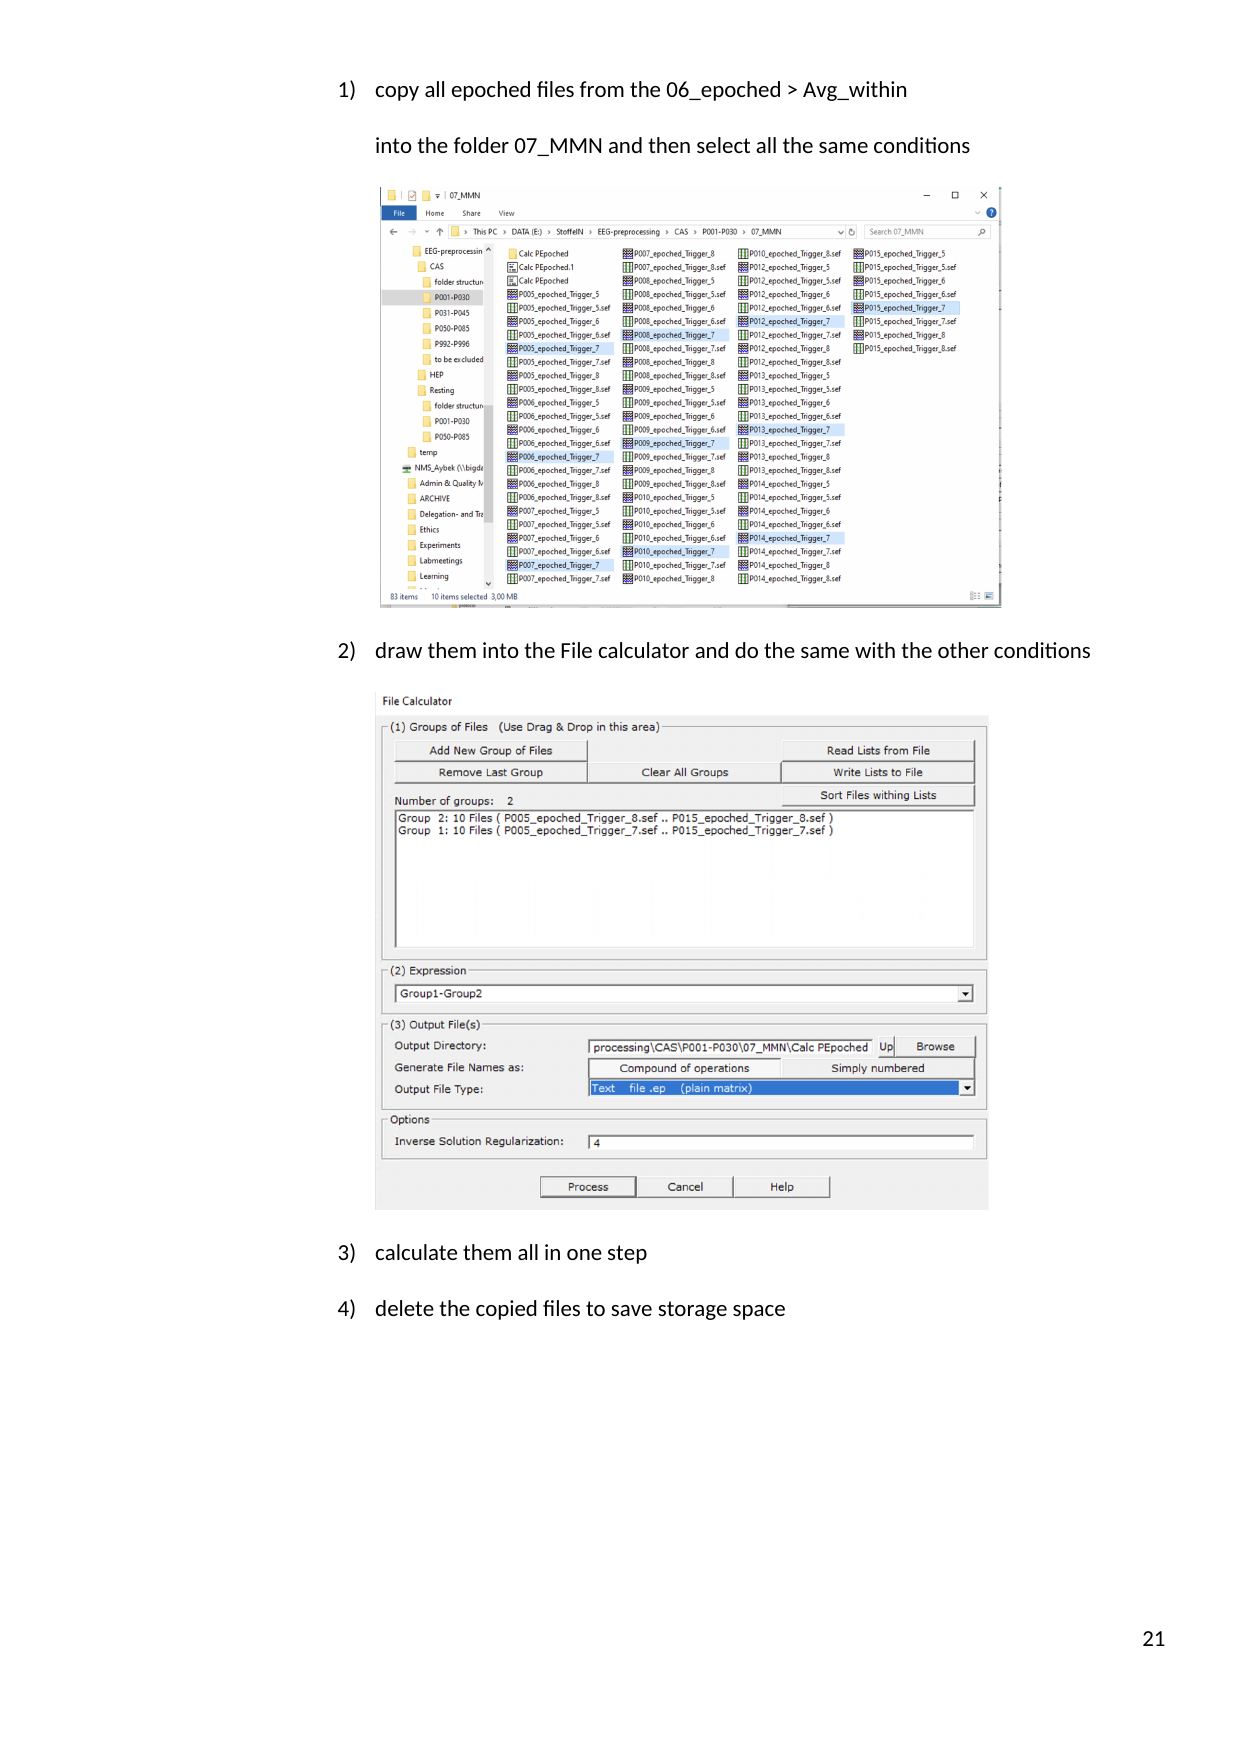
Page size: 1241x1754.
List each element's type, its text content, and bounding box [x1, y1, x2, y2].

list calculate them all in one step [337, 1238, 1165, 1266]
list copy all epoched files from the 06_epoched > Avg_within into the folder 07_MMN and then select all the same conditions [337, 75, 1165, 159]
list delete the copied files to save storage space [337, 1294, 1165, 1322]
picture [380, 187, 1002, 608]
picture [375, 692, 989, 1210]
